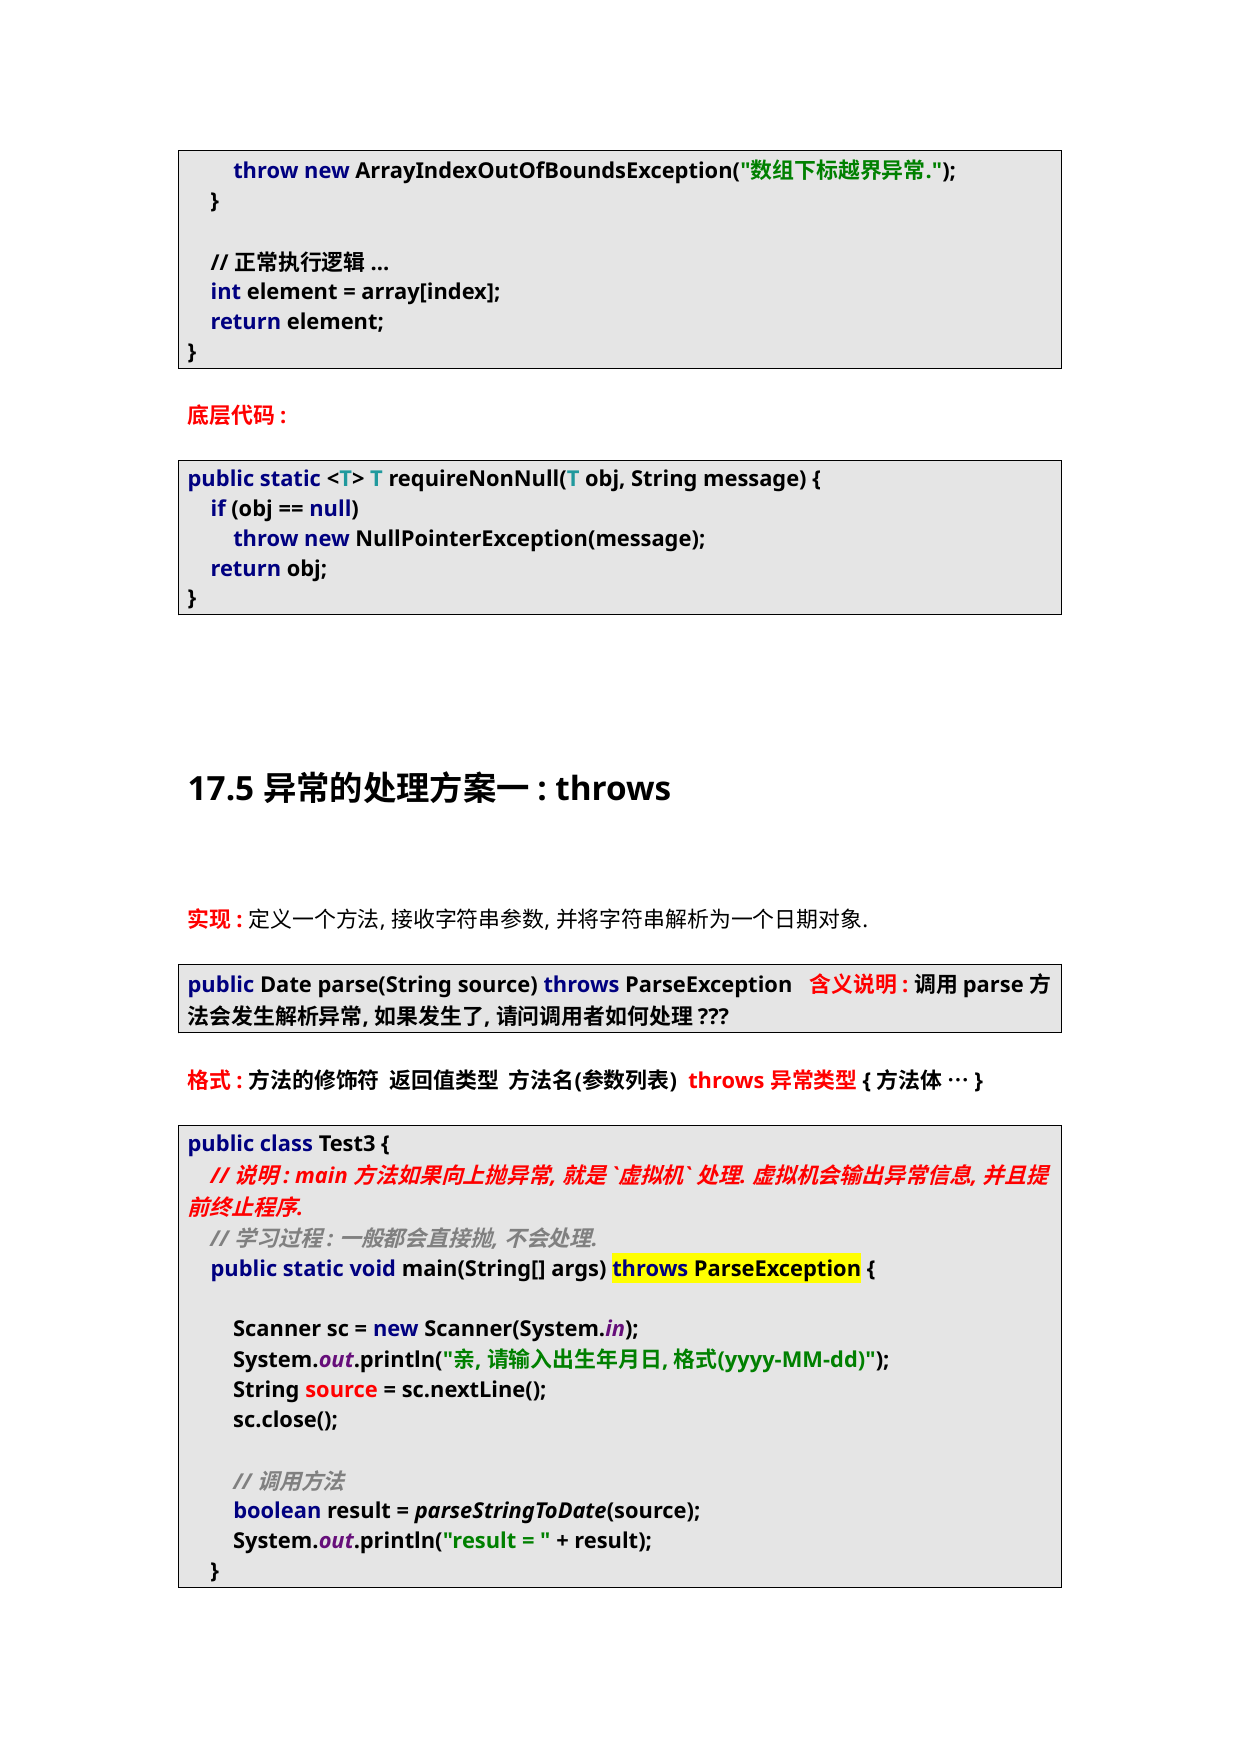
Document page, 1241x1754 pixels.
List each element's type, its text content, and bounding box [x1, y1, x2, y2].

text public Date parse(String source) throws ParseException 含义说明 : 调用 parse 方法会发生解析异常, 如果发生了, 请问调用者如何处理 ??? [179, 965, 1061, 1032]
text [179, 151, 1061, 368]
text 实现 : 定义一个方法, 接收字符串参数, 并将字符串解析为一个日期对象. [187, 902, 1053, 934]
text 格式 : 方法的修饰符 返回值类型 方法名(参数列表) throws 异常类型 { 方法体 … } [187, 1063, 1053, 1095]
subtitle 17.5 异常的处理方案一 : throws [187, 762, 1053, 810]
text public static <T> T requireNonNull(T obj, String message) { if (obj == null) throw new NullPointerException(message); return obj; } [179, 461, 1061, 614]
text 底层代码 : [187, 398, 1053, 430]
